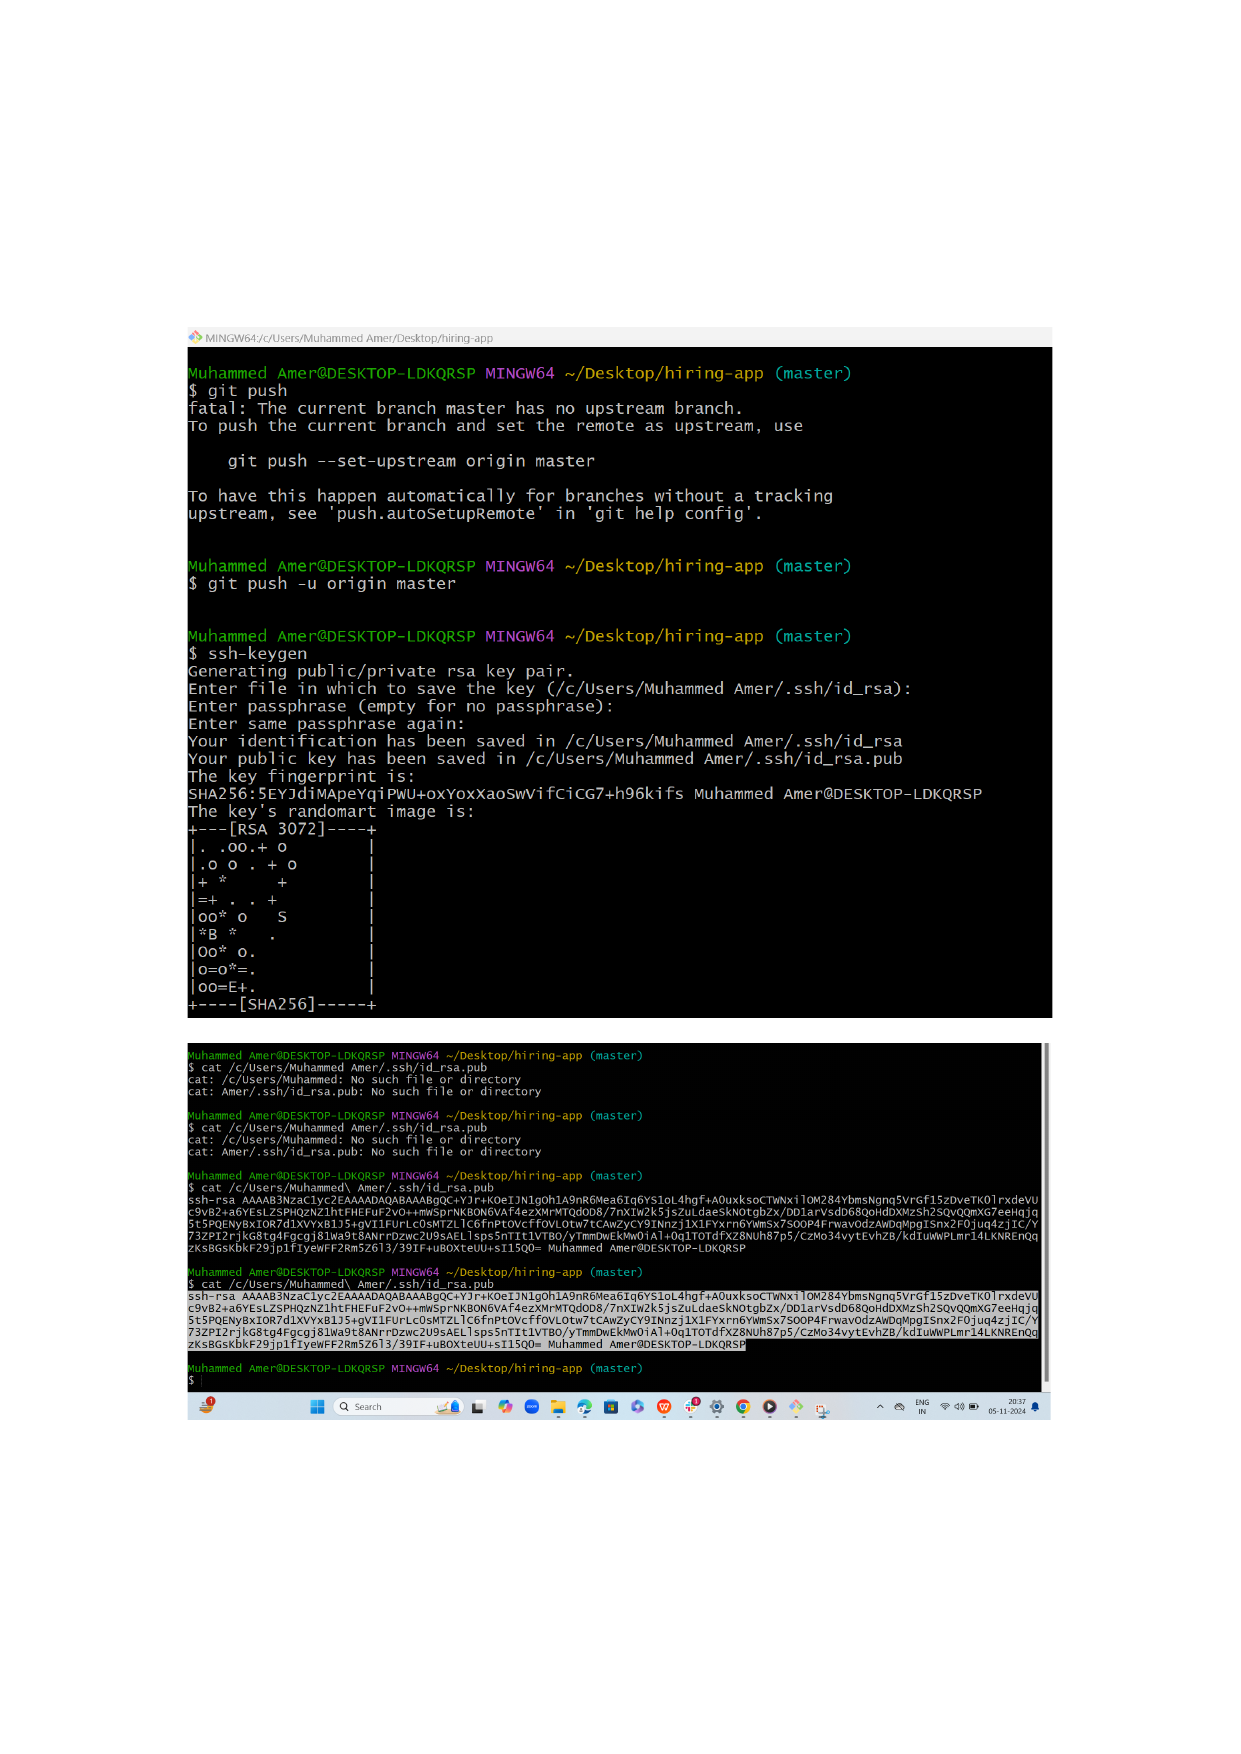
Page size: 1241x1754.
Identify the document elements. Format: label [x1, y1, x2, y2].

picture [187, 1043, 1051, 1420]
picture [187, 327, 1053, 1018]
